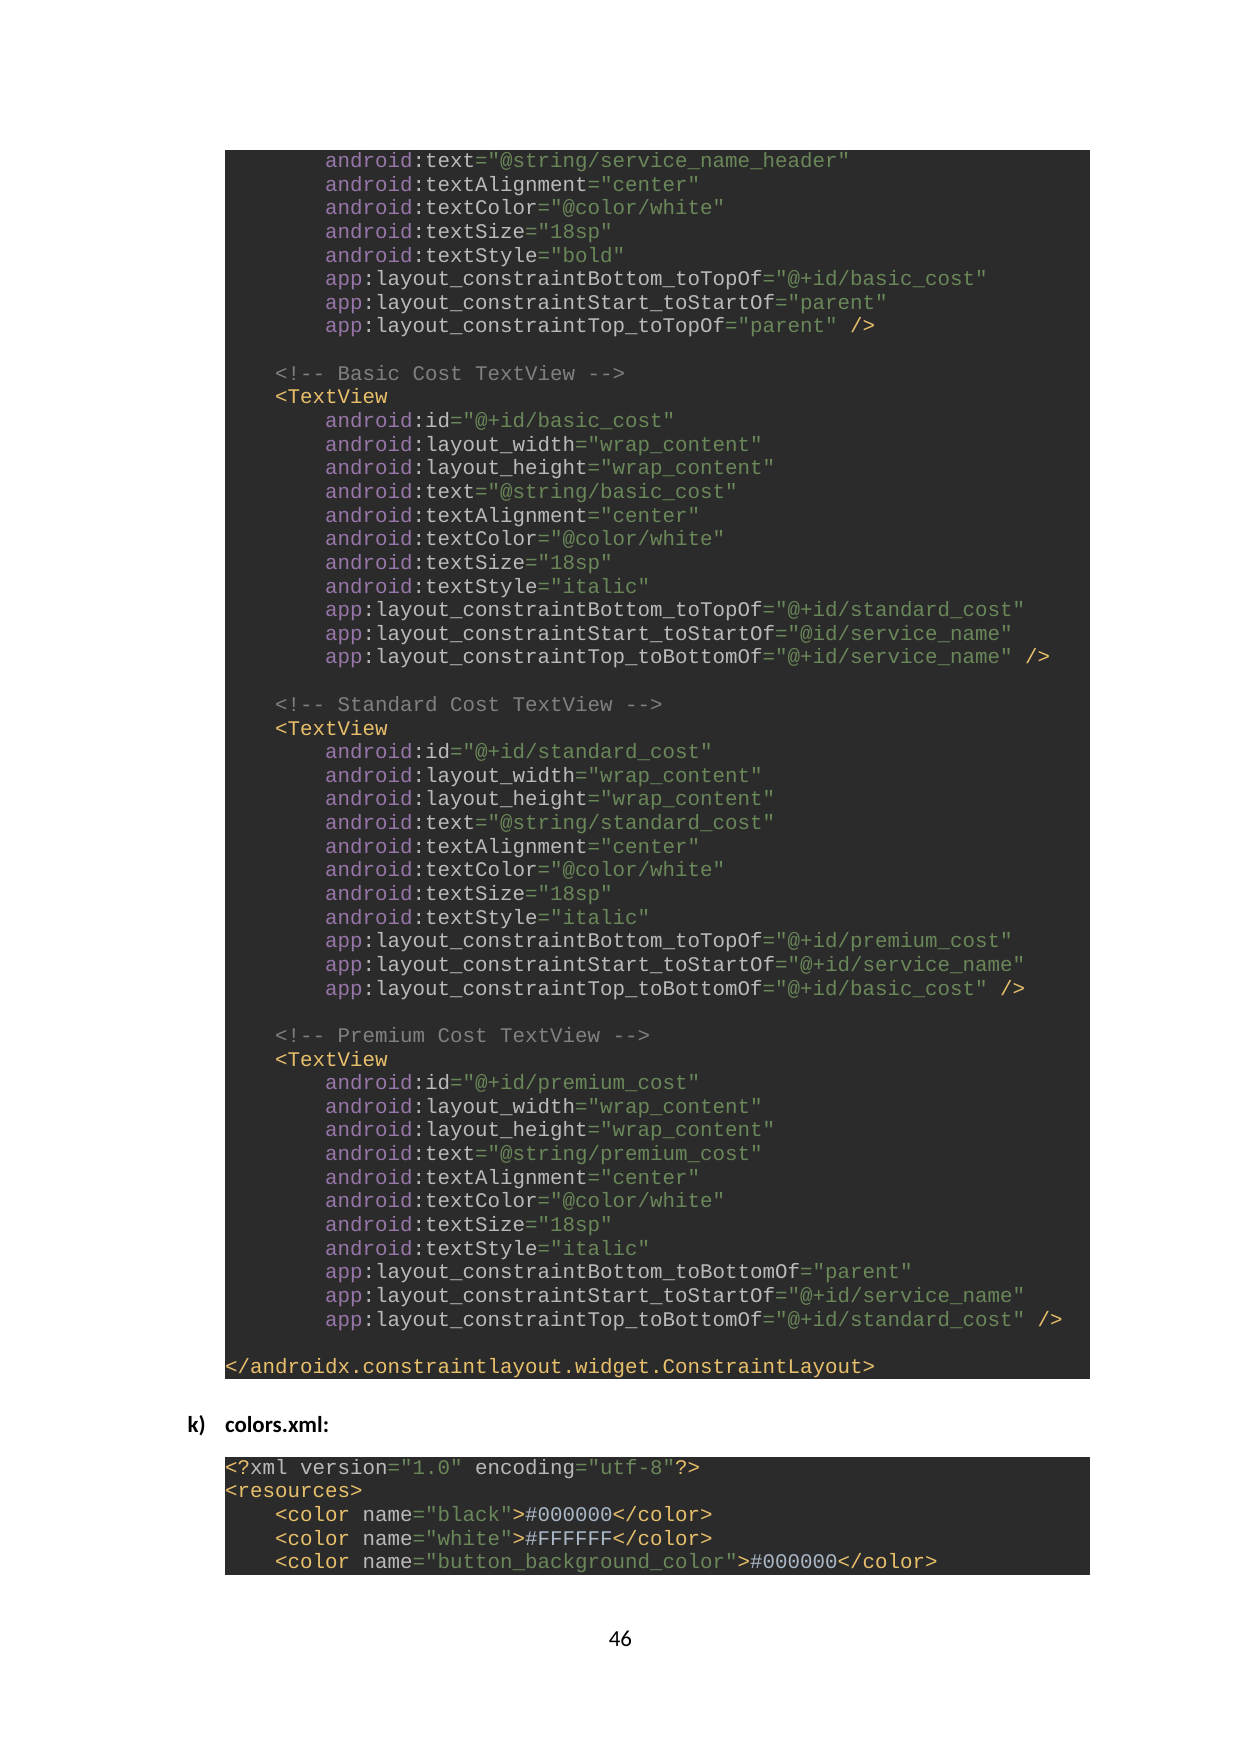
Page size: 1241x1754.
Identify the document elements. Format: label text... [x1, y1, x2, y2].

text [225, 150, 1090, 1379]
list colors.xml: [187, 1410, 1090, 1438]
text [225, 1457, 1090, 1575]
